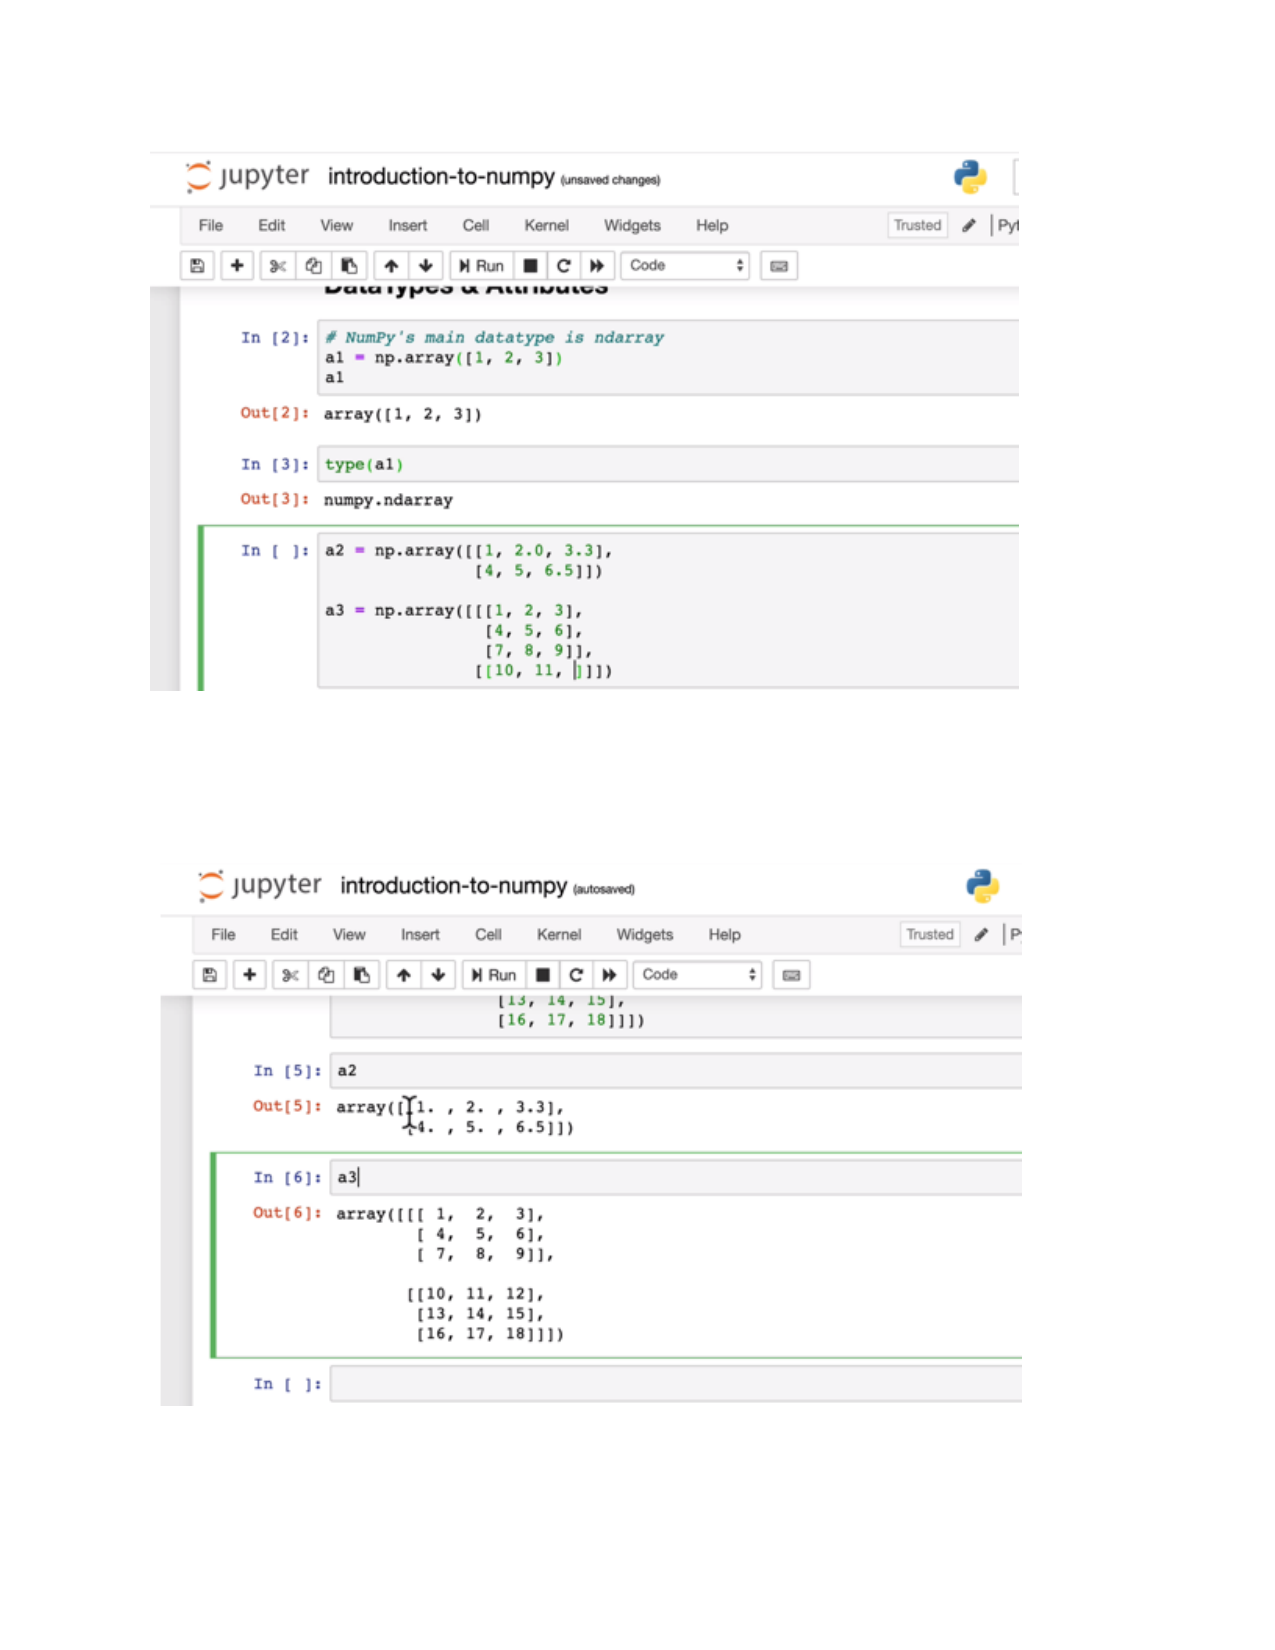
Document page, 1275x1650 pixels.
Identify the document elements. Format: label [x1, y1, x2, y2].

picture [150, 150, 1019, 691]
picture [150, 863, 1022, 1406]
